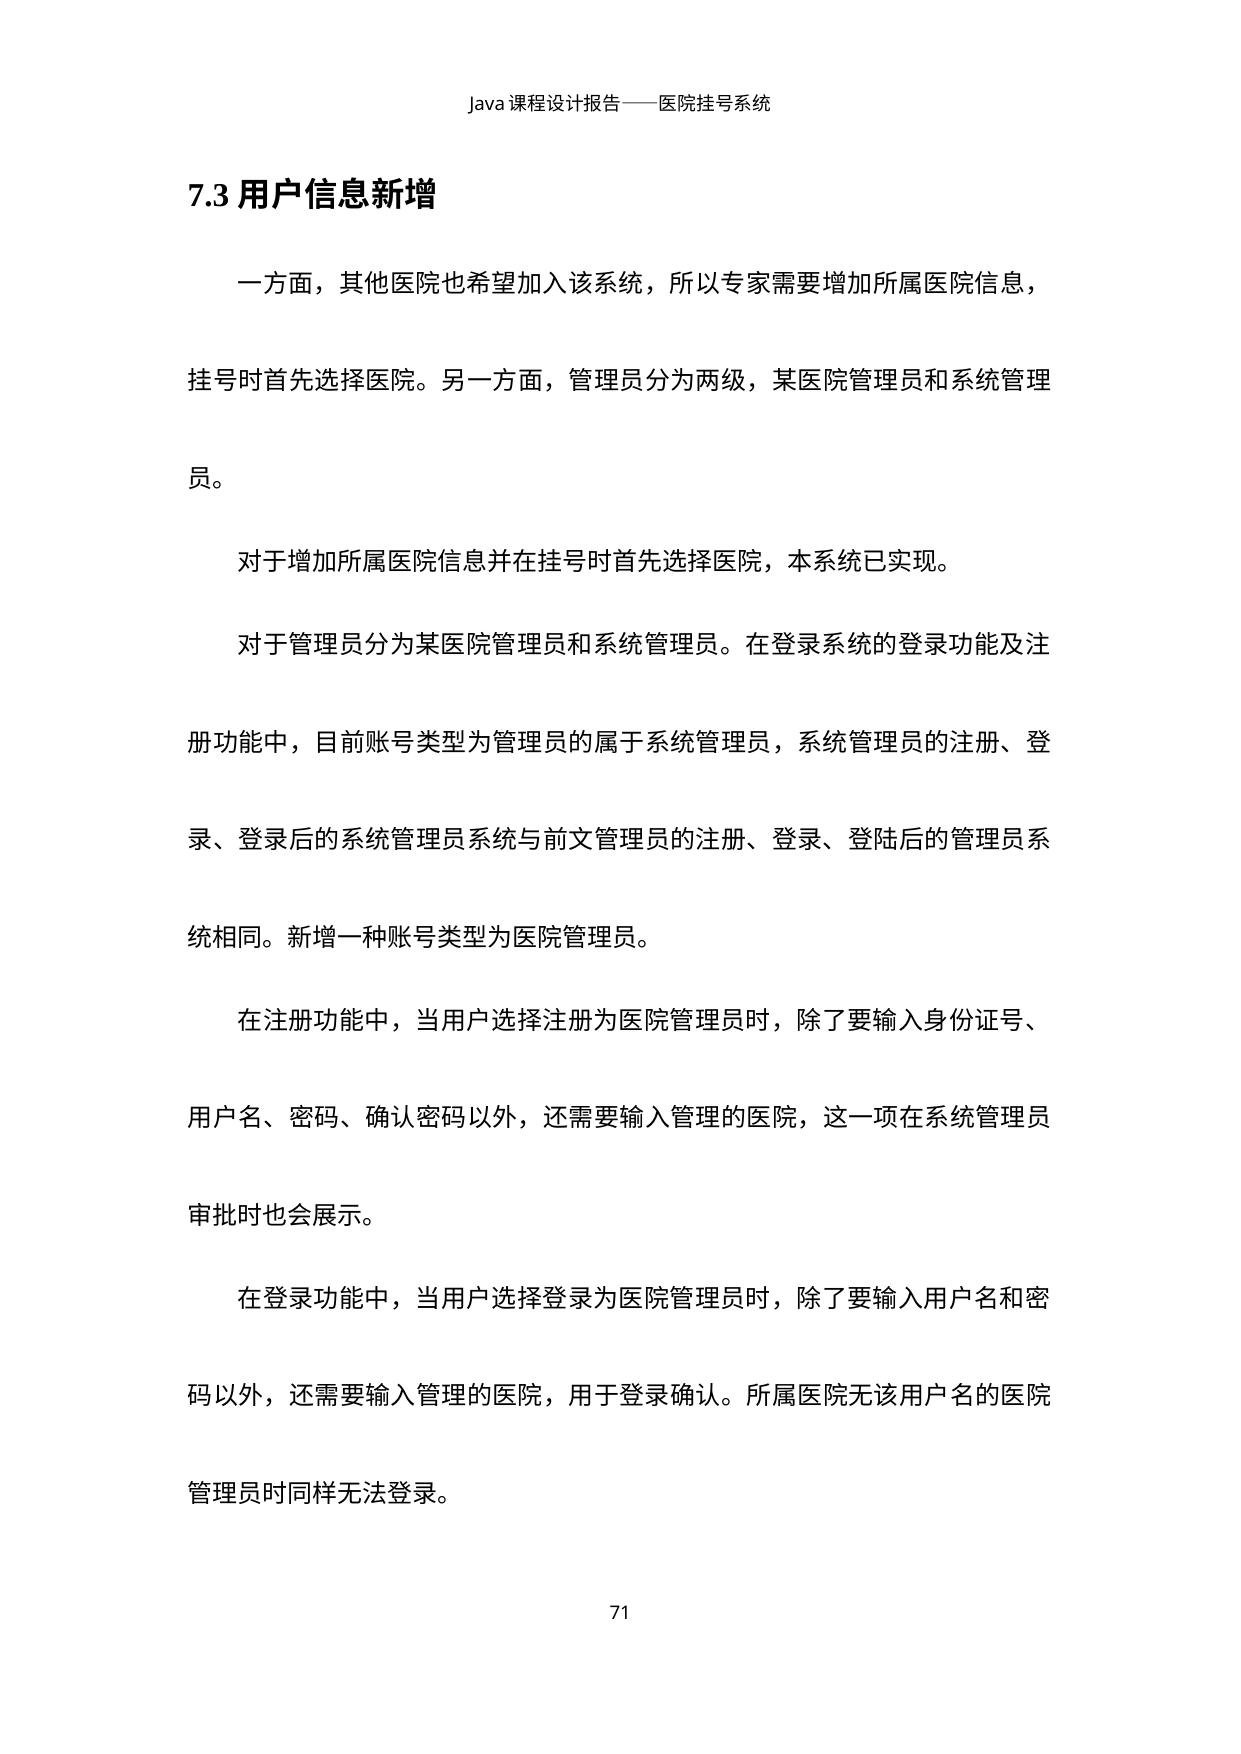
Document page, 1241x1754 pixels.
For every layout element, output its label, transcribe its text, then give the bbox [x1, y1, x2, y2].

text 对于管理员分为某医院管理员和系统管理员。在登录系统的登录功能及注册功能中，目前账号类型为管理员的属于系统管理员，系统管理员的注册、登录、登录后的系统管理员系统与前文管理员的注册、登录、登陆后的管理员系统相同。新增一种账号类型为医院管理员。 [187, 610, 1053, 968]
text 7.3 用户信息新增 [187, 160, 1053, 225]
text 在注册功能中，当用户选择注册为医院管理员时，除了要输入身份证号、用户名、密码、确认密码以外，还需要输入管理的医院，这一项在系统管理员审批时也会展示。 [187, 986, 1053, 1246]
text 一方面，其他医院也希望加入该系统，所以专家需要增加所属医院信息，挂号时首先选择医院。另一方面，管理员分为两级，某医院管理员和系统管理员。 [187, 249, 1053, 509]
text 对于增加所属医院信息并在挂号时首先选择医院，本系统已实现。 [187, 527, 1053, 592]
text 在登录功能中，当用户选择登录为医院管理员时，除了要输入用户名和密码以外，还需要输入管理的医院，用于登录确认。所属医院无该用户名的医院管理员时同样无法登录。 [187, 1264, 1053, 1524]
